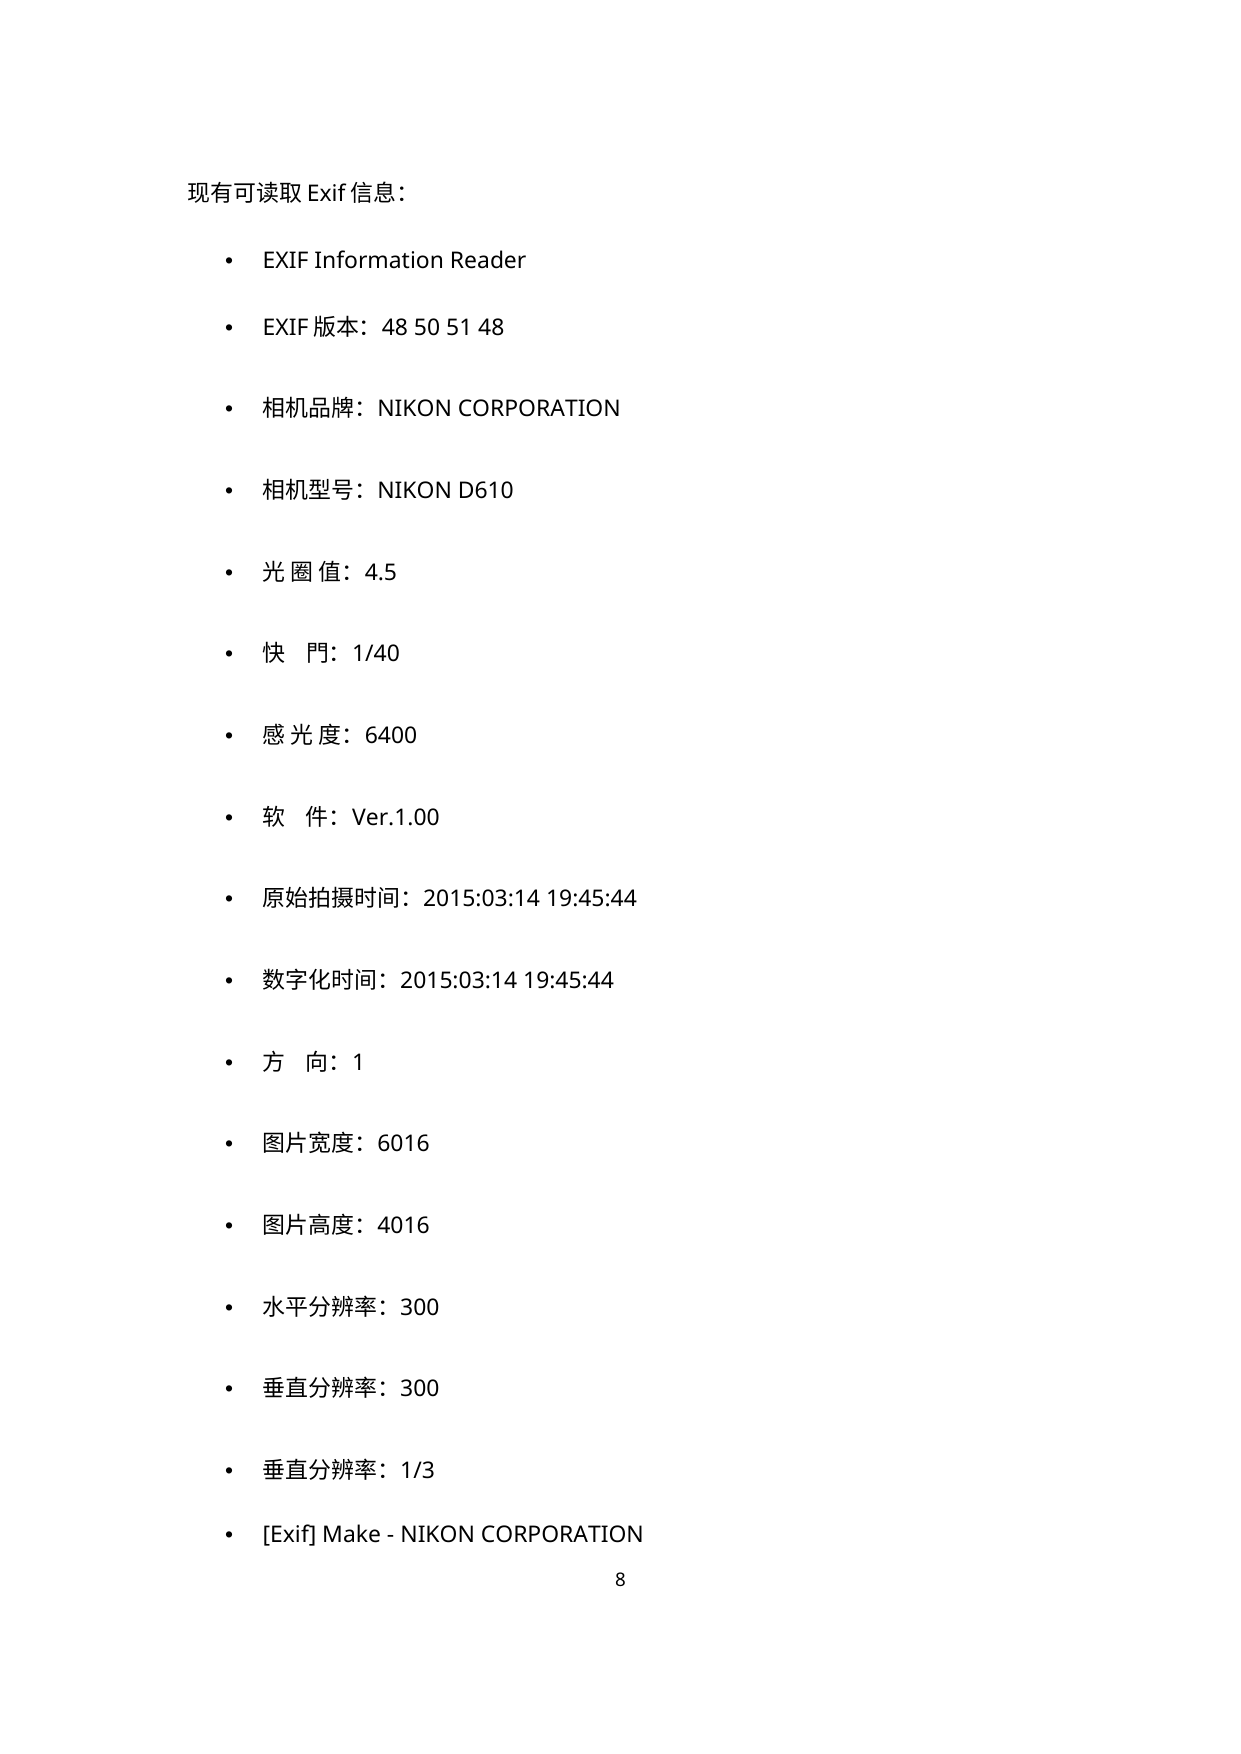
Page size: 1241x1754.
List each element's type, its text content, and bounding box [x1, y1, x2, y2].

list 原始拍摄时间：2015:03:14 19:45:44 [225, 864, 1053, 929]
list 水平分辨率：300 [225, 1273, 1053, 1338]
list 垂直分辨率：1/3 [225, 1436, 1053, 1501]
list 软 件：Ver.1.00 [225, 783, 1053, 848]
list 光 圈 值：4.5 [225, 538, 1053, 603]
list 快 門：1/40 [225, 619, 1053, 684]
list 垂直分辨率：300 [225, 1354, 1053, 1419]
list 方 向：1 [225, 1028, 1053, 1093]
list 感 光 度：6400 [225, 701, 1053, 766]
list 数字化时间：2015:03:14 19:45:44 [225, 946, 1053, 1011]
list 相机型号：NIKON D610 [225, 456, 1053, 521]
list EXIF版本：48 50 51 48 [225, 293, 1053, 358]
list 相机品牌：NIKON CORPORATION [225, 374, 1053, 439]
list 图片高度：4016 [225, 1191, 1053, 1256]
list 图片宽度：6016 [225, 1109, 1053, 1174]
list [Exif] Make - NIKON CORPORATION [225, 1518, 1053, 1550]
list EXIF Information Reader [225, 244, 1053, 276]
text 现有可读取Exif信息： [187, 159, 1053, 224]
